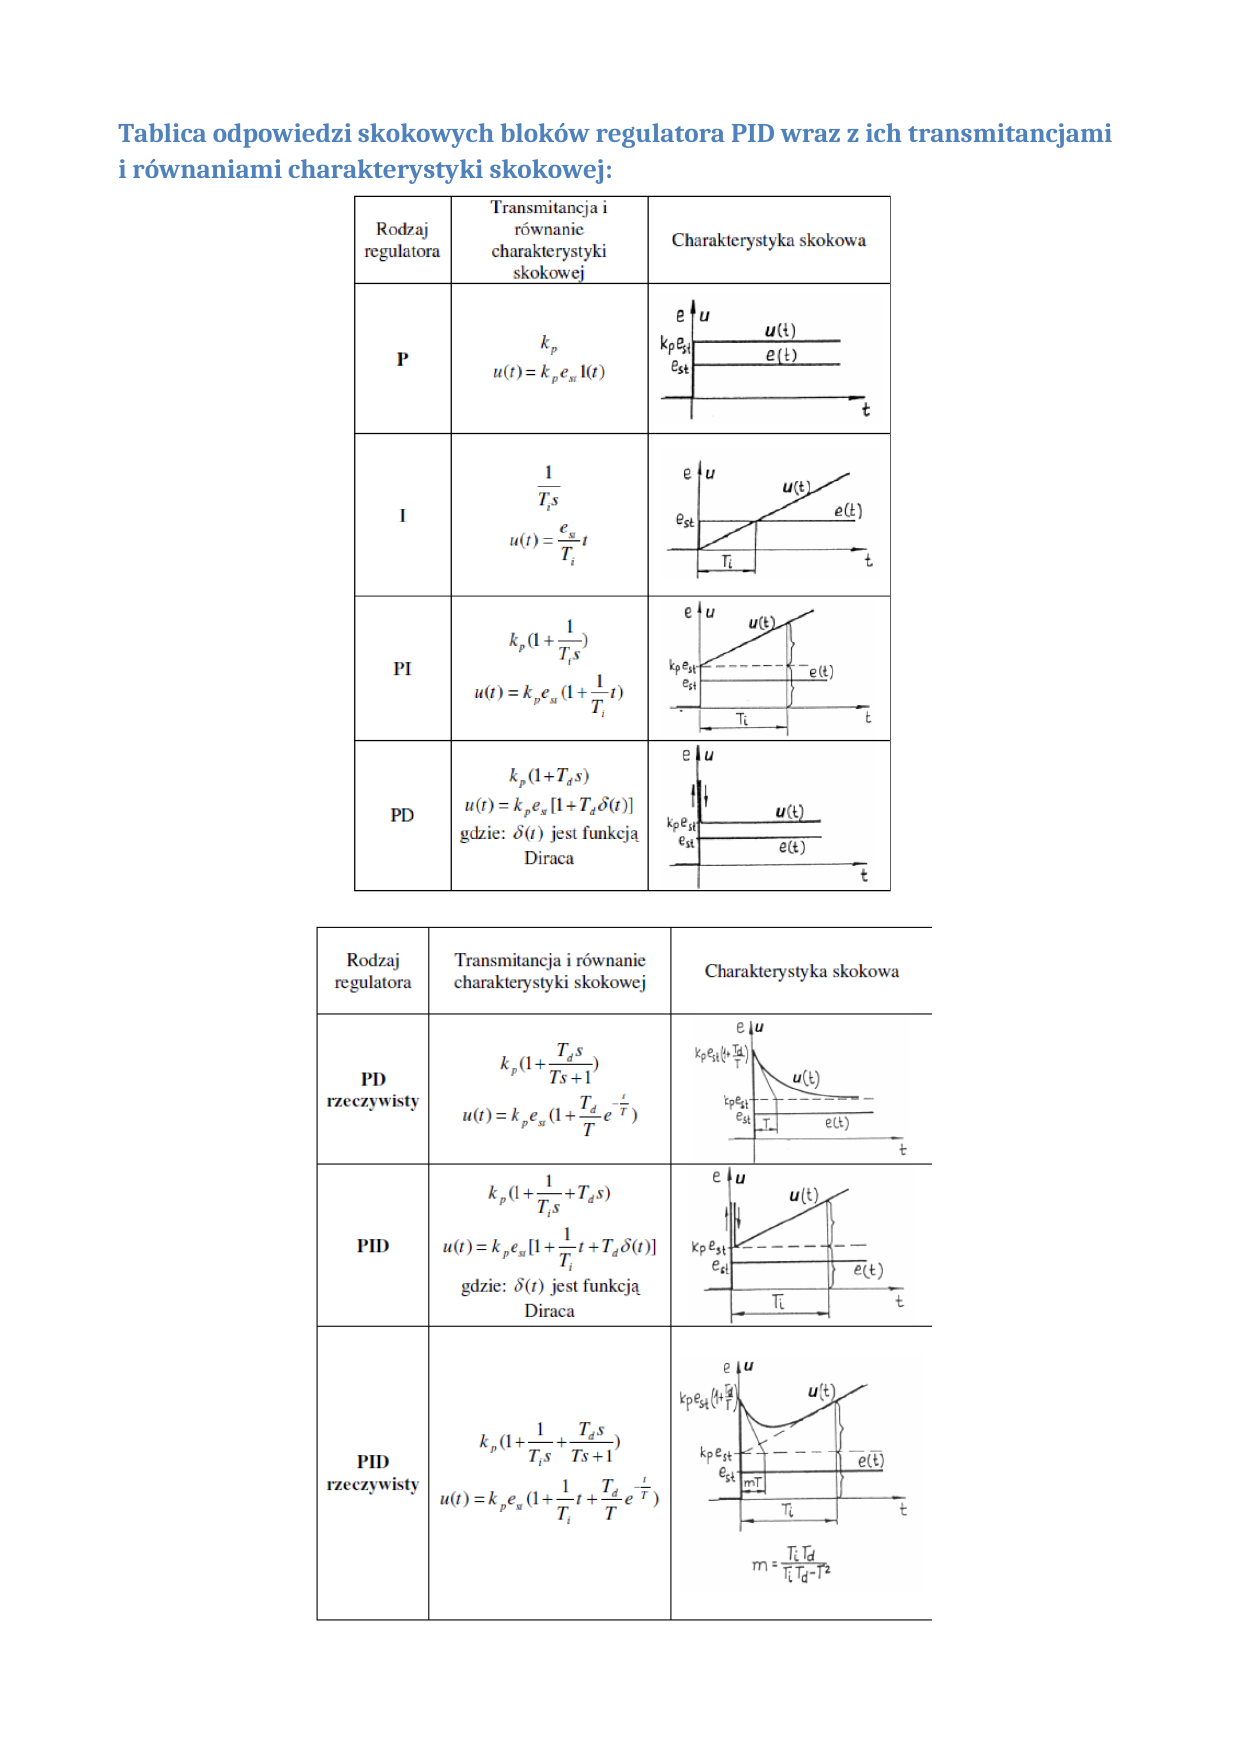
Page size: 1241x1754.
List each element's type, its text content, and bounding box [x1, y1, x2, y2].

subtitle Tablica odpowiedzi skokowych bloków regulatora PID wraz z ich transmitancjami i równaniami charakterystyki skokowej: [118, 118, 1122, 185]
